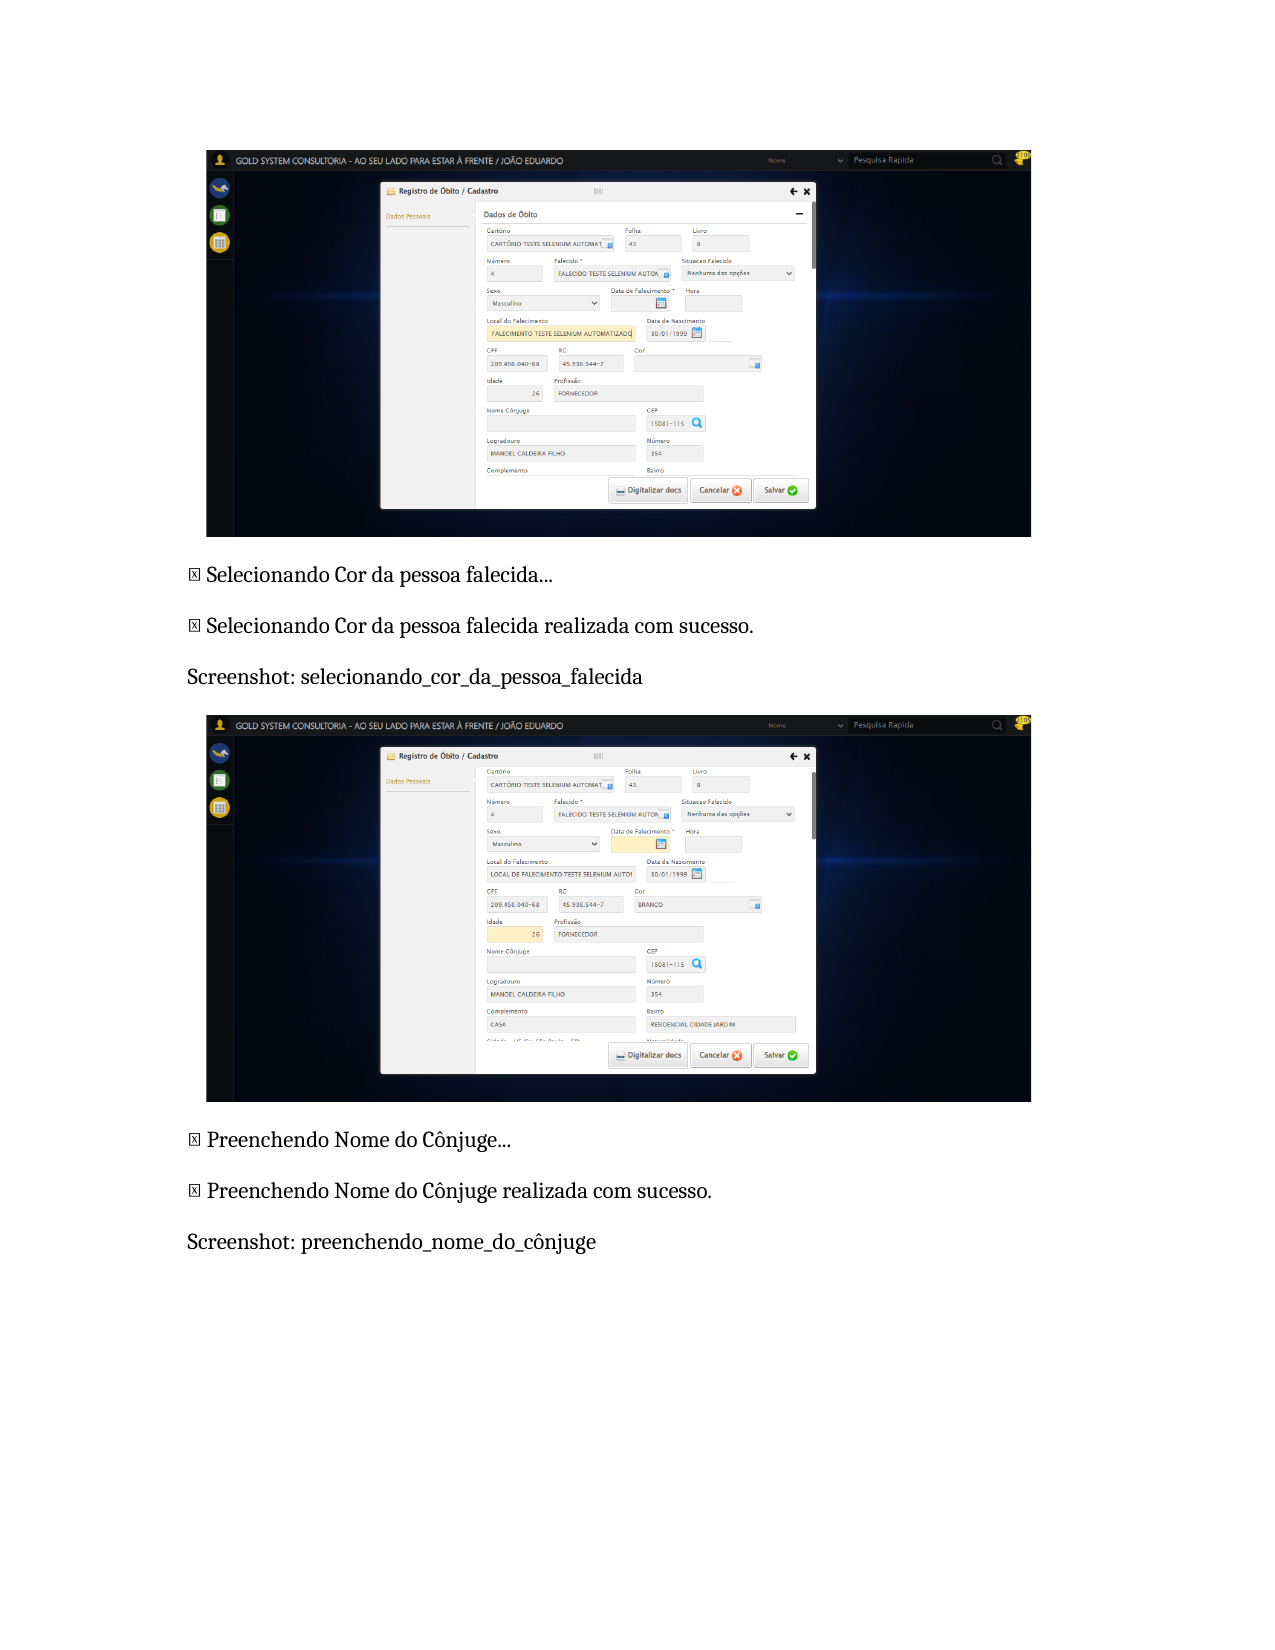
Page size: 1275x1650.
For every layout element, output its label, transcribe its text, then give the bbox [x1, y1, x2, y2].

text 🔄 Selecionando Cor da pessoa falecida... [187, 562, 1087, 588]
text Screenshot: selecionando_cor_da_pessoa_falecida [187, 664, 1087, 690]
text ✅ Selecionando Cor da pessoa falecida realizada com sucesso. [187, 613, 1087, 639]
picture [206, 715, 1032, 1102]
text 🔄 Preenchendo Nome do Cônjuge... [187, 1127, 1087, 1153]
text ✅ Preenchendo Nome do Cônjuge realizada com sucesso. [187, 1178, 1087, 1204]
picture [206, 150, 1032, 537]
text Screenshot: preenchendo_nome_do_cônjuge [187, 1229, 1087, 1255]
